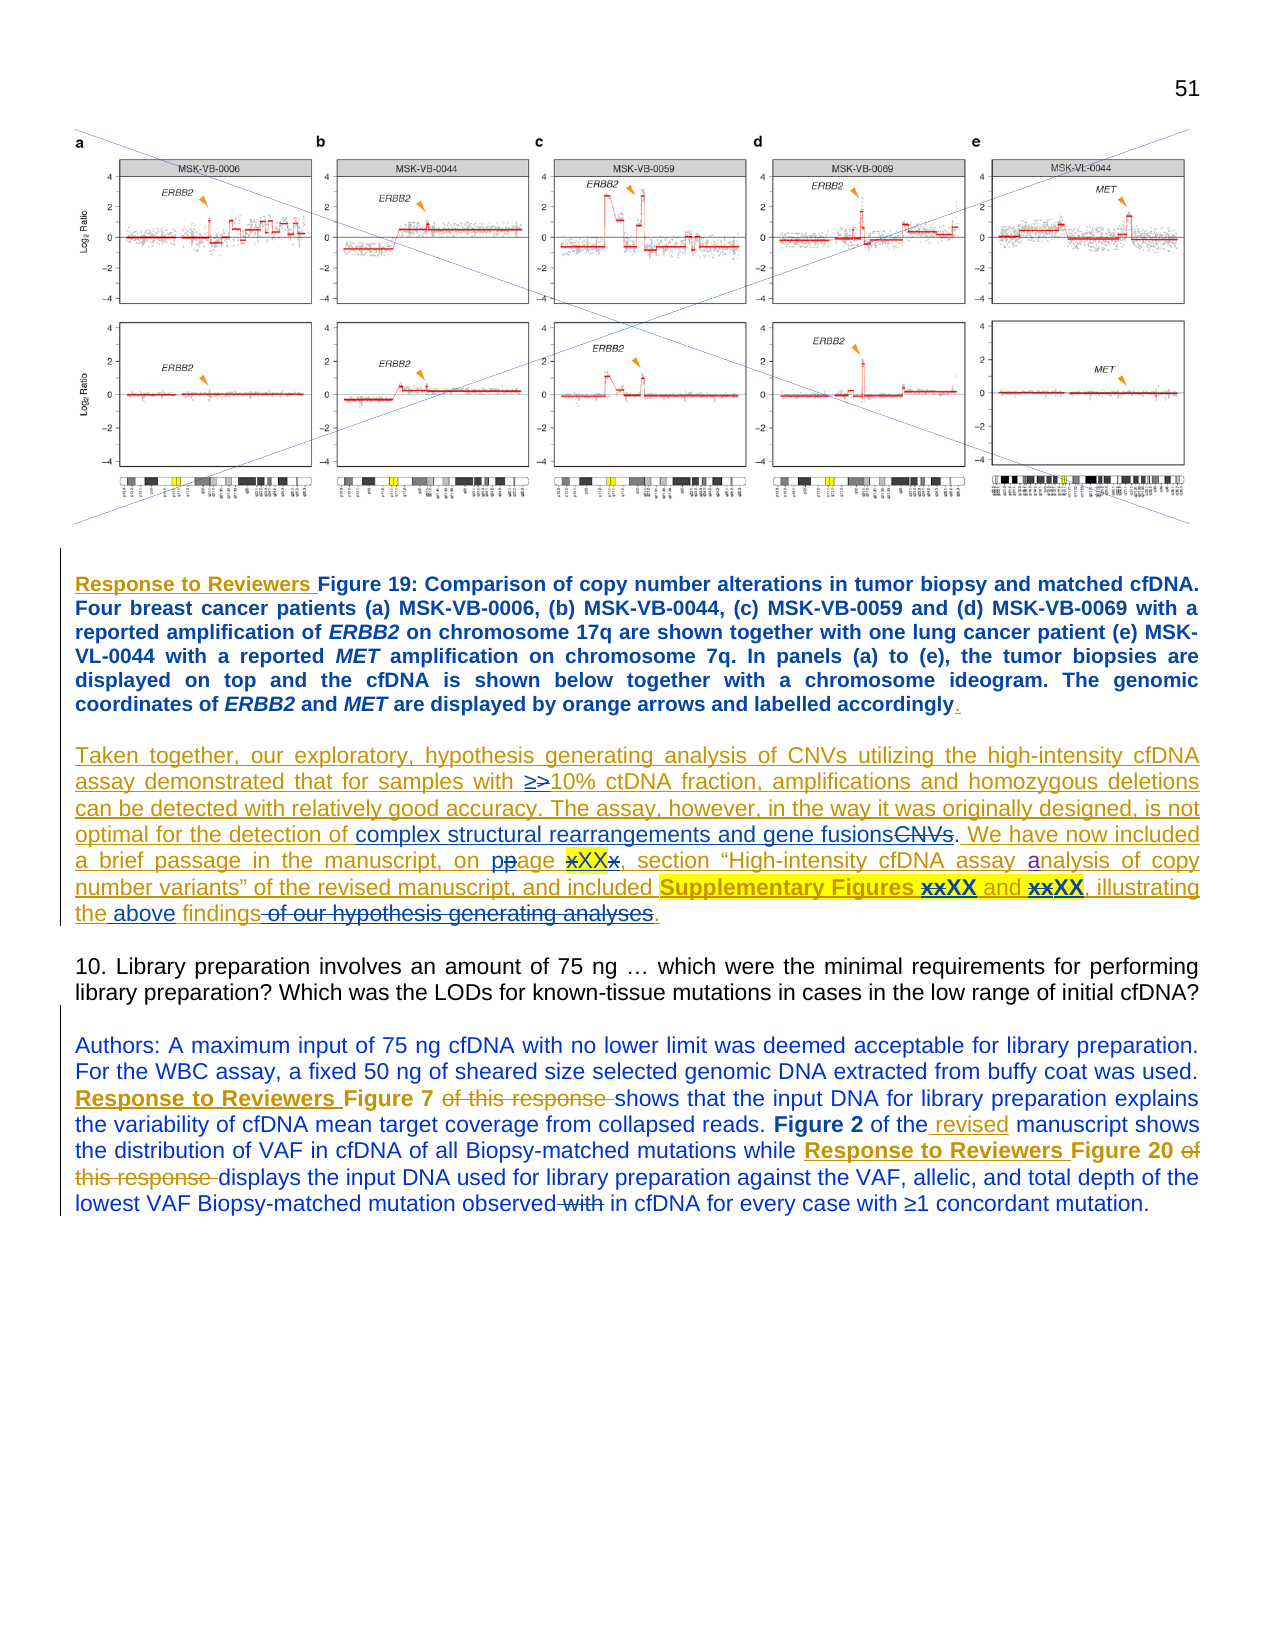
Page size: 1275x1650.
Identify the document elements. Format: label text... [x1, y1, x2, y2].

picture [78, 327, 1186, 524]
text 10. Library preparation involves an amount of 75 ng … which were the minimal requirements for performing library preparation? Which was the LODs for known-tissue mutations in cases in the low range of initial cfDNA? [75, 953, 1200, 1005]
picture [635, 130, 1190, 523]
text . [75, 819, 1200, 870]
text Authors: A maximum input of 75 ng cfDNA with no lower limit was deemed acceptable for library preparation. For the WBC assay, a fixed 50 ng of sheared size selected genomic DNA extracted from buffy coat was used. Figure 7 shows that the input DNA for library preparation explains the variability of cfDNA mean target coverage from collapsed reads. Figure 2 of the manuscript shows the distribution of VAF in cfDNA of all Biopsy-matched mutations while Figure 20 displays the input DNA used for library preparation against the VAF, allelic, and total depth of the lowest VAF Biopsy-matched mutation observed in cfDNA for every case with ≥1 concordant mutation. [75, 1032, 1200, 1216]
picture [78, 129, 1187, 326]
text . [75, 871, 1200, 896]
text . [75, 742, 1200, 765]
text . [75, 898, 1200, 926]
text . [75, 766, 1200, 791]
text . [75, 792, 1200, 817]
text Figure 19: Comparison of copy number alterations in tumor biopsy and matched cfDNA. Four breast cancer patients (a) MSK-VB-0006, (b) MSK-VB-0044, (c) MSK-VB-0059 and (d) MSK-VB-0069 with a reported amplification of ERBB2 on chromosome 17q are shown together with one lung cancer patient (e) MSK-VL-0044 with a reported MET amplification on chromosome 7q. In panels (a) to (e), the tumor biopsies are displayed on top and the cfDNA is shown below together with a chromosome ideogram. The genomic coordinates of ERBB2 and MET are displayed by orange arrows and labelled accordingly [75, 572, 1200, 716]
picture [75, 130, 630, 523]
